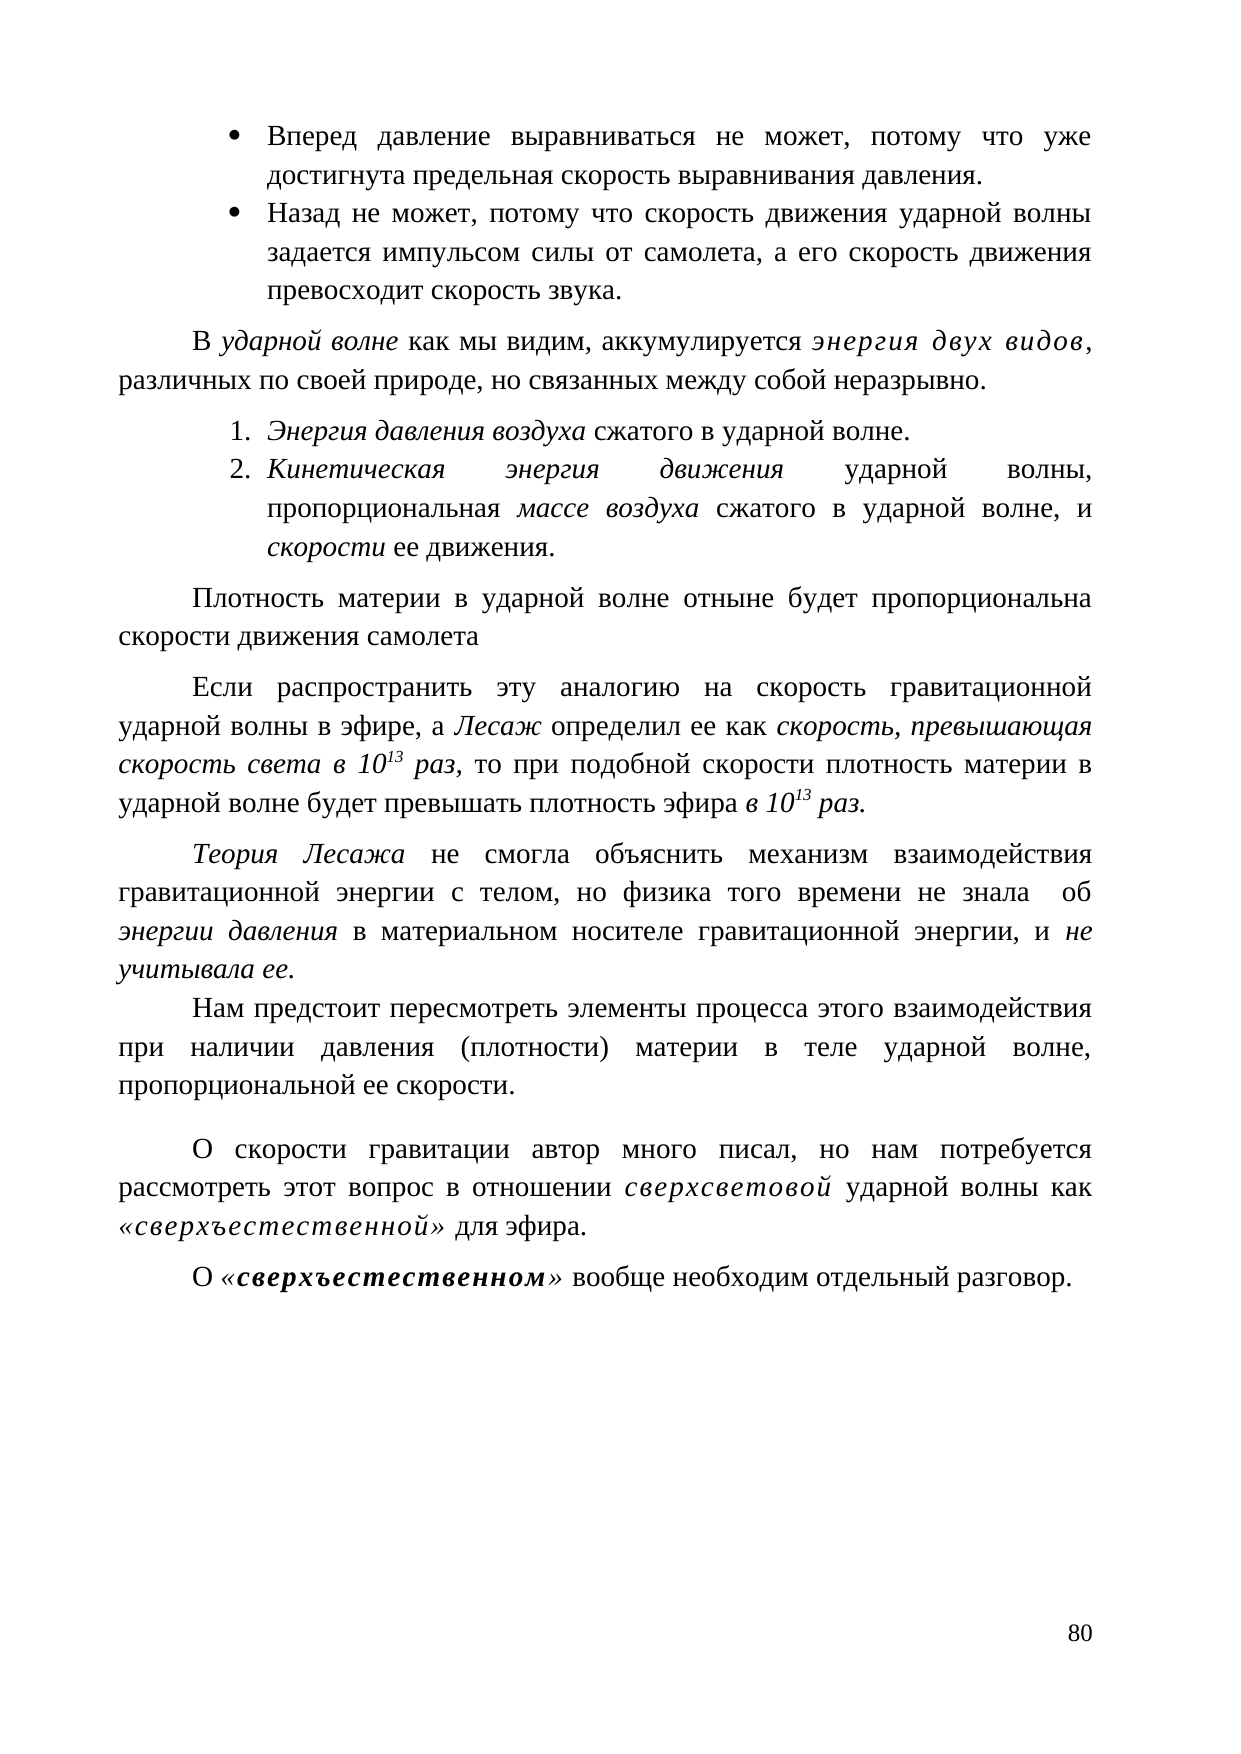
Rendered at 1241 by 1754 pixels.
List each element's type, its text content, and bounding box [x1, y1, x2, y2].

list Кинетическая энергия движения ударной волны, пропорциональная массе воздуха сжатого в ударной волне, и скорости ее движения. [229, 452, 1092, 562]
text Нам предстоит пересмотреть элементы процесса этого взаимодействия при наличии давления (плотности) материи в теле ударной волне, пропорциональной ее скорости. [118, 990, 1092, 1101]
text Теория Лесажа не смогла объяснить механизм взаимодействия гравитационной энергии с телом, но физика того времени не знала об энергии давления в материальном носителе гравитационной энергии, и не учитывала ее. [118, 836, 1092, 985]
list Вперед давление выравниваться не может, потому что уже достигнута предельная скорость выравнивания давления. [229, 118, 1092, 190]
text О «сверхъестественном» вообще необходим отдельный разговор. [118, 1259, 1092, 1292]
text Если распространить эту аналогию на скорость гравитационной ударной волны в эфире, а Лесаж определил ее как скорость, превышающая скорость света в 1013 раз, то при подобной скорости плотность материи в ударной волне будет превышать плотность эфира в 1013 раз. [118, 669, 1092, 818]
text Плотность материи в ударной волне отныне будет пропорциональна скорости движения самолета [118, 580, 1092, 652]
list Энергия давления воздуха сжатого в ударной волне. [229, 413, 1092, 447]
text В ударной волне как мы видим, аккумулируется энергия двух видов, различных по своей природе, но связанных между собой неразрывно. [118, 323, 1092, 396]
text О скорости гравитации автор много писал, но нам потребуется рассмотреть этот вопрос в отношении сверхсветовой ударной волны как «сверхъестественной» для эфира. [118, 1131, 1092, 1241]
list Назад не может, потому что скорость движения ударной волны задается импульсом силы от самолета, а его скорость движения превосходит скорость звука. [229, 195, 1092, 306]
